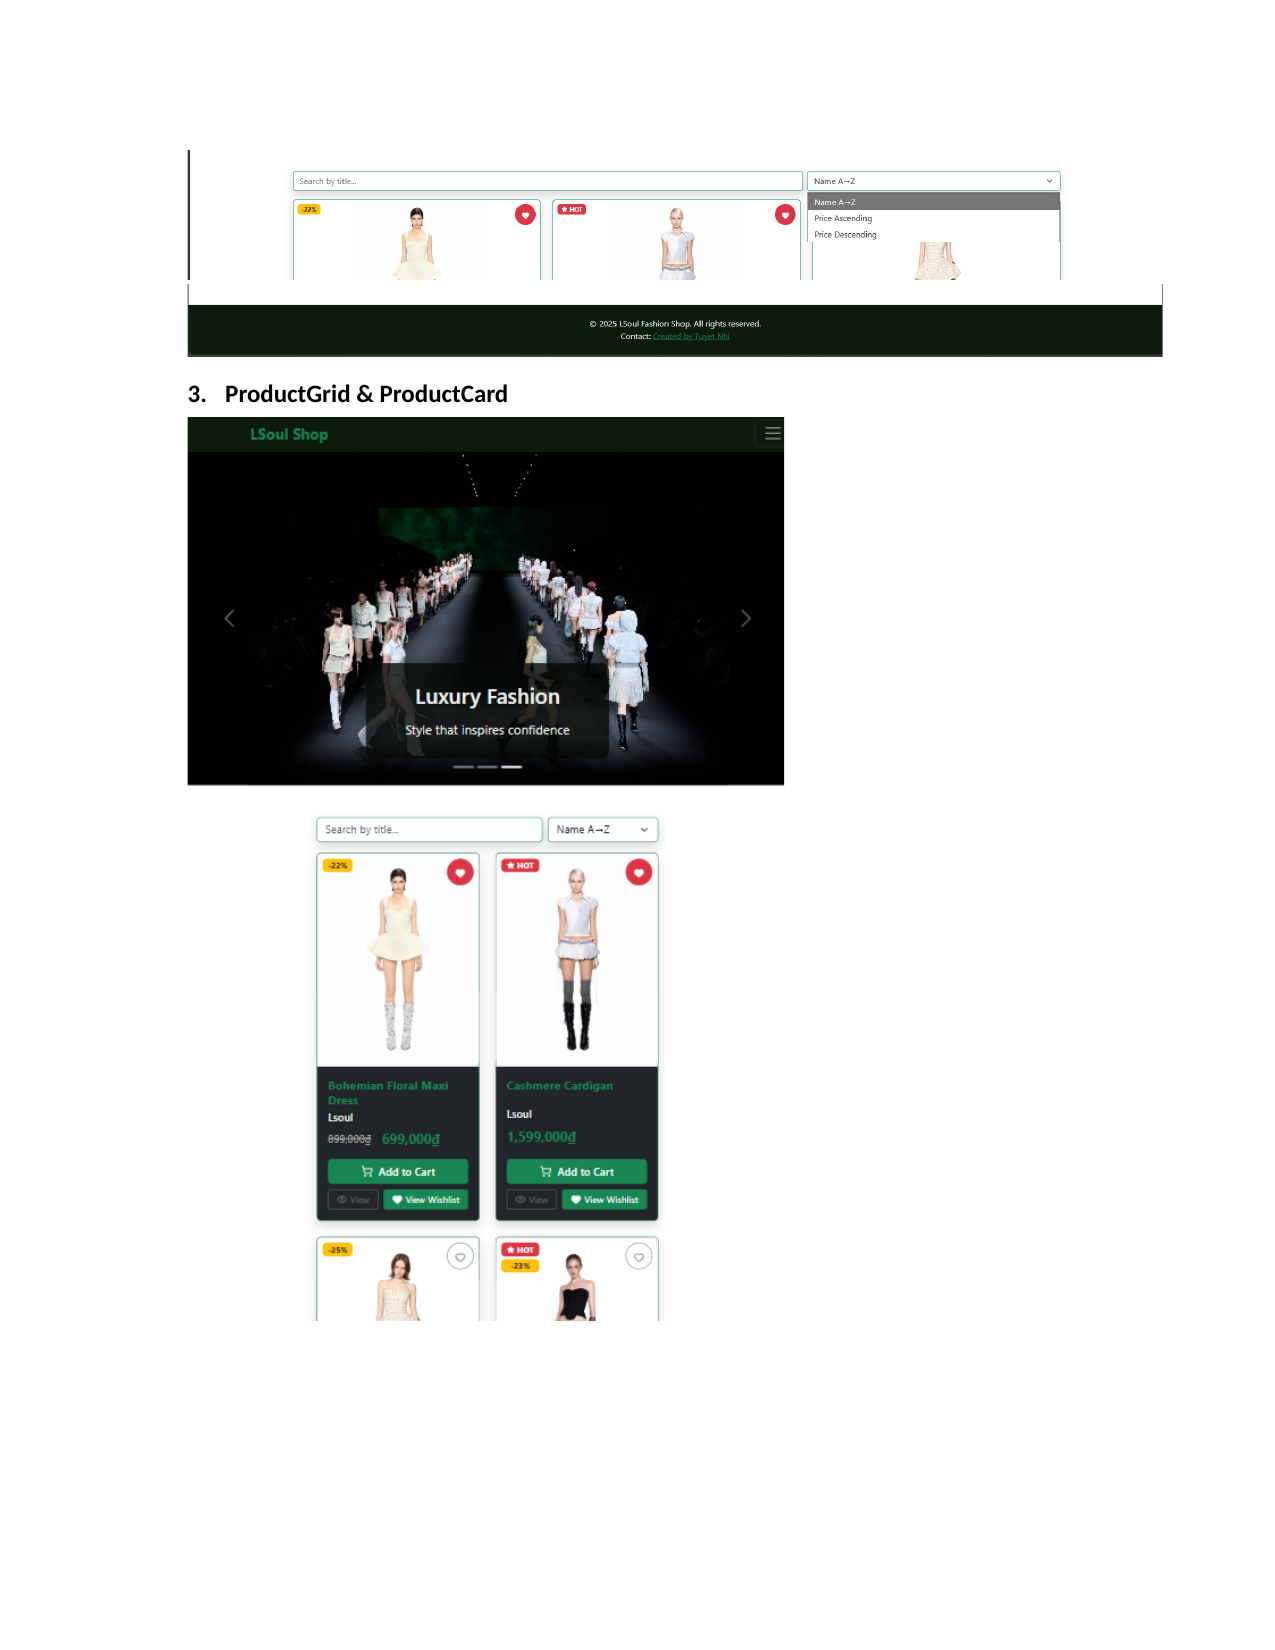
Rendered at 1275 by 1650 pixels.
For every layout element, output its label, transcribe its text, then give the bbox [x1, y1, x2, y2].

picture [187, 417, 785, 1321]
picture [187, 284, 1163, 357]
picture [187, 150, 1163, 280]
list ProductGrid & ProductCard [187, 378, 1125, 409]
